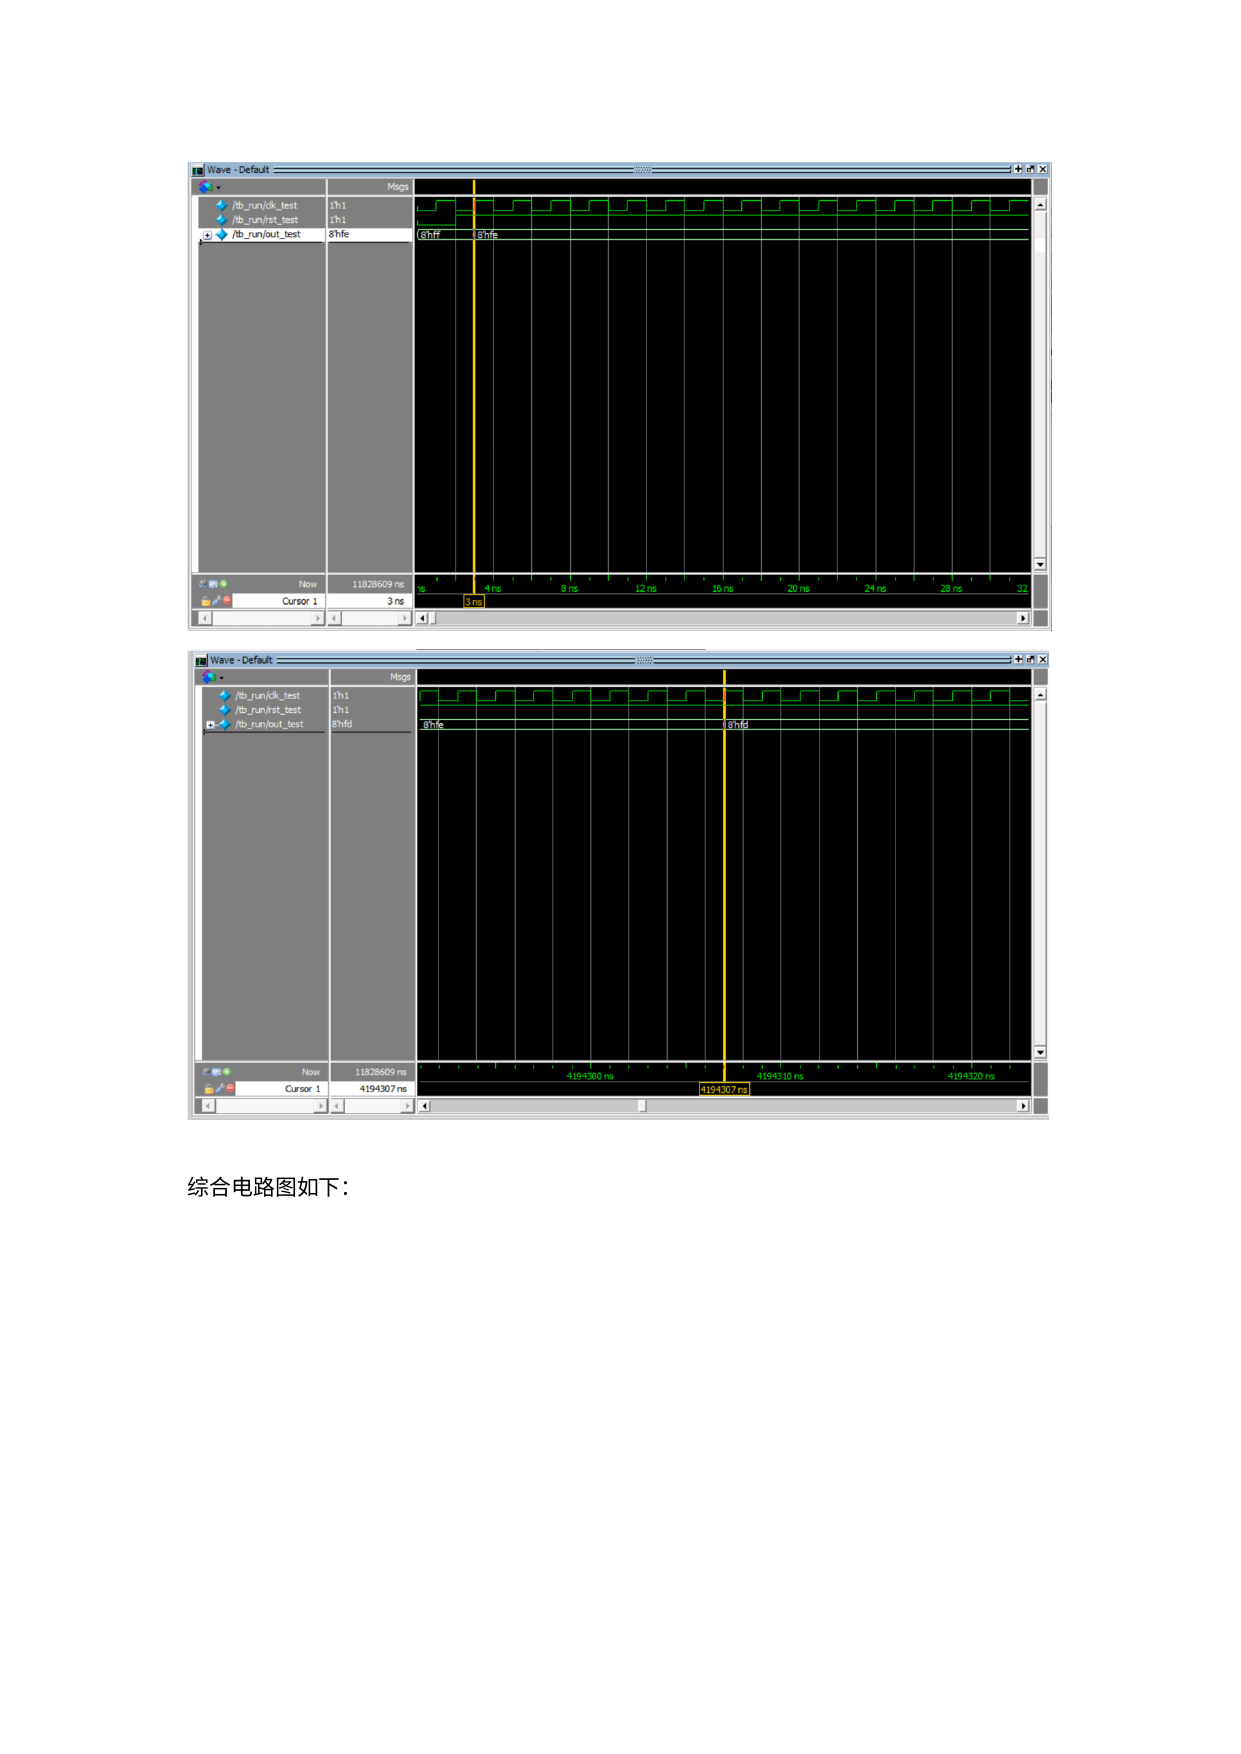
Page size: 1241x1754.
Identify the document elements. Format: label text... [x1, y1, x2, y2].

picture [187, 649, 1050, 1120]
text 综合电路图如下： [187, 1169, 1053, 1202]
picture [187, 162, 1052, 631]
